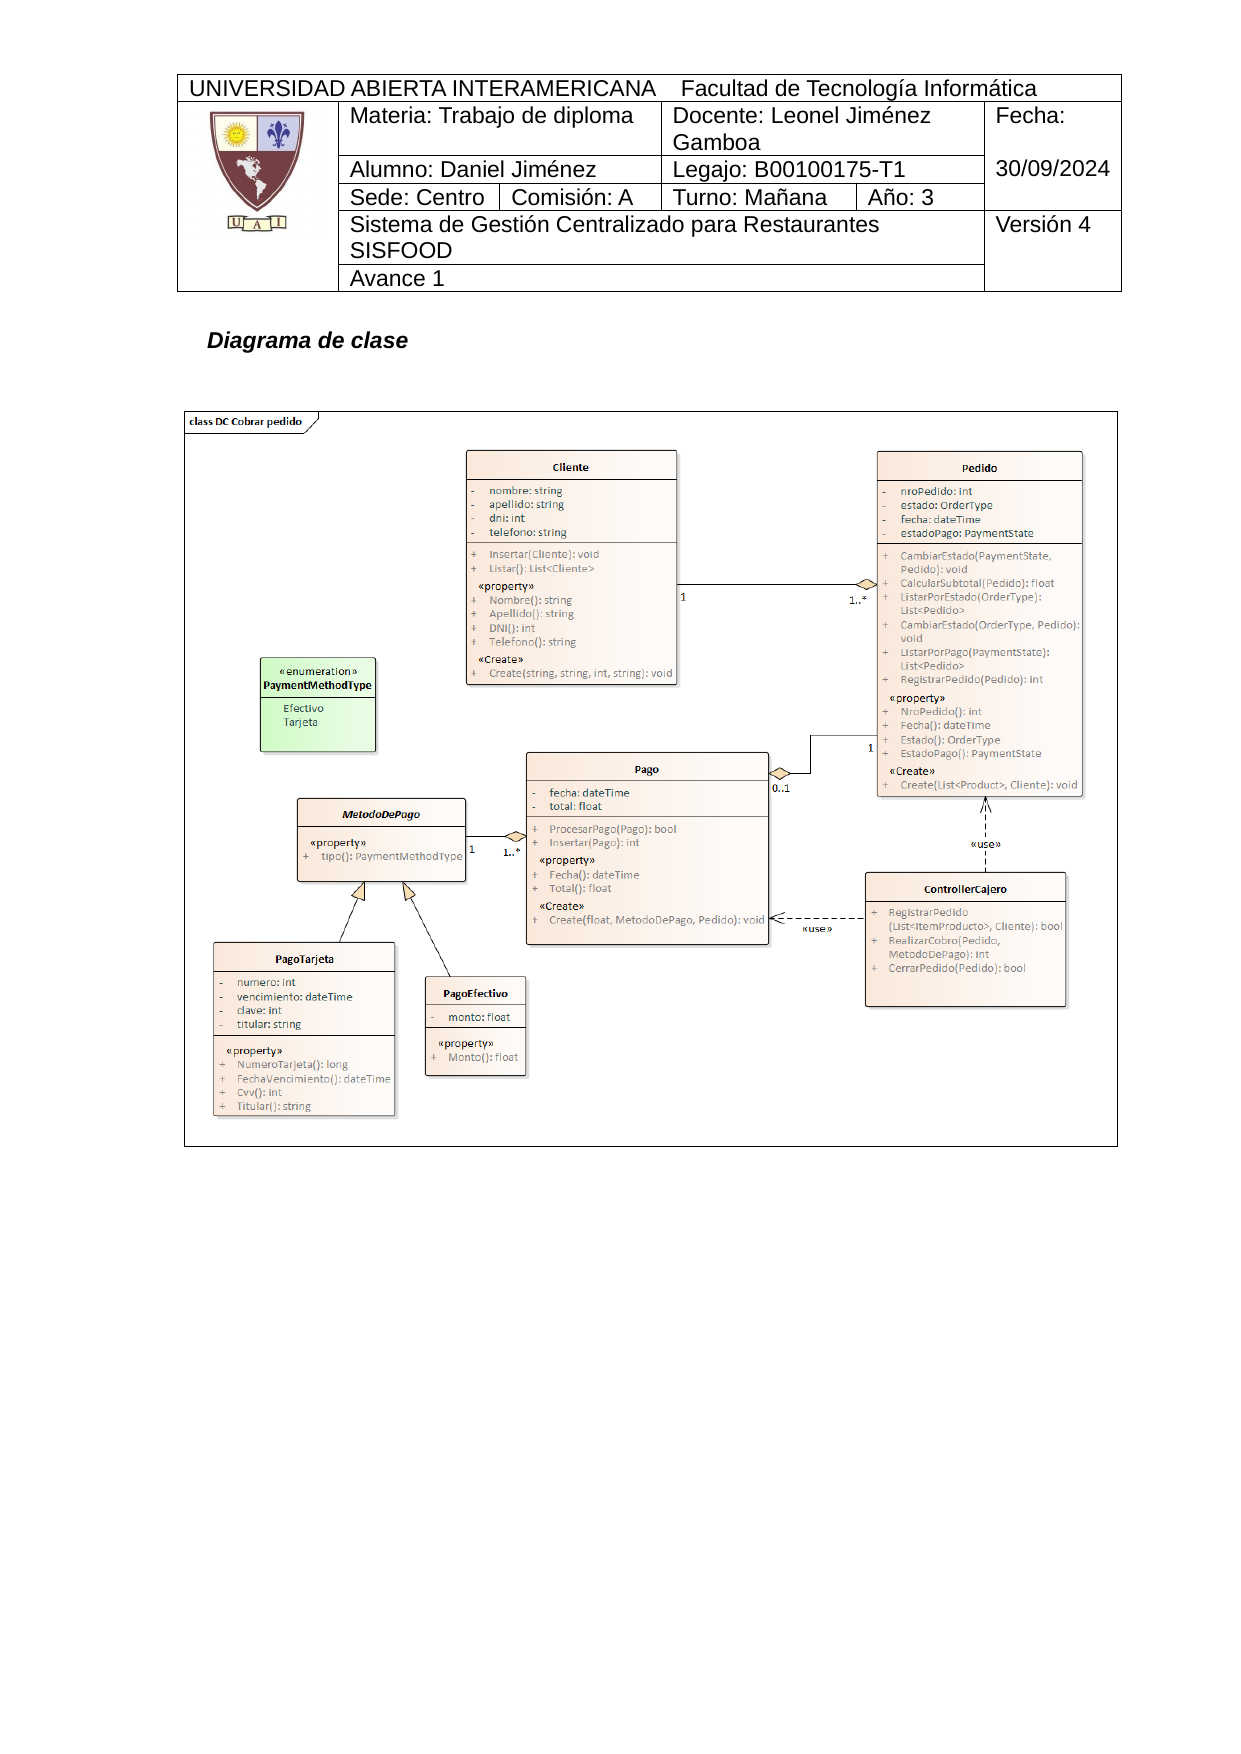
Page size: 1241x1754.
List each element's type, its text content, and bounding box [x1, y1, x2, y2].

subtitle Diagrama de clase [207, 327, 1122, 353]
picture [177, 404, 1123, 1152]
picture [188, 102, 327, 236]
